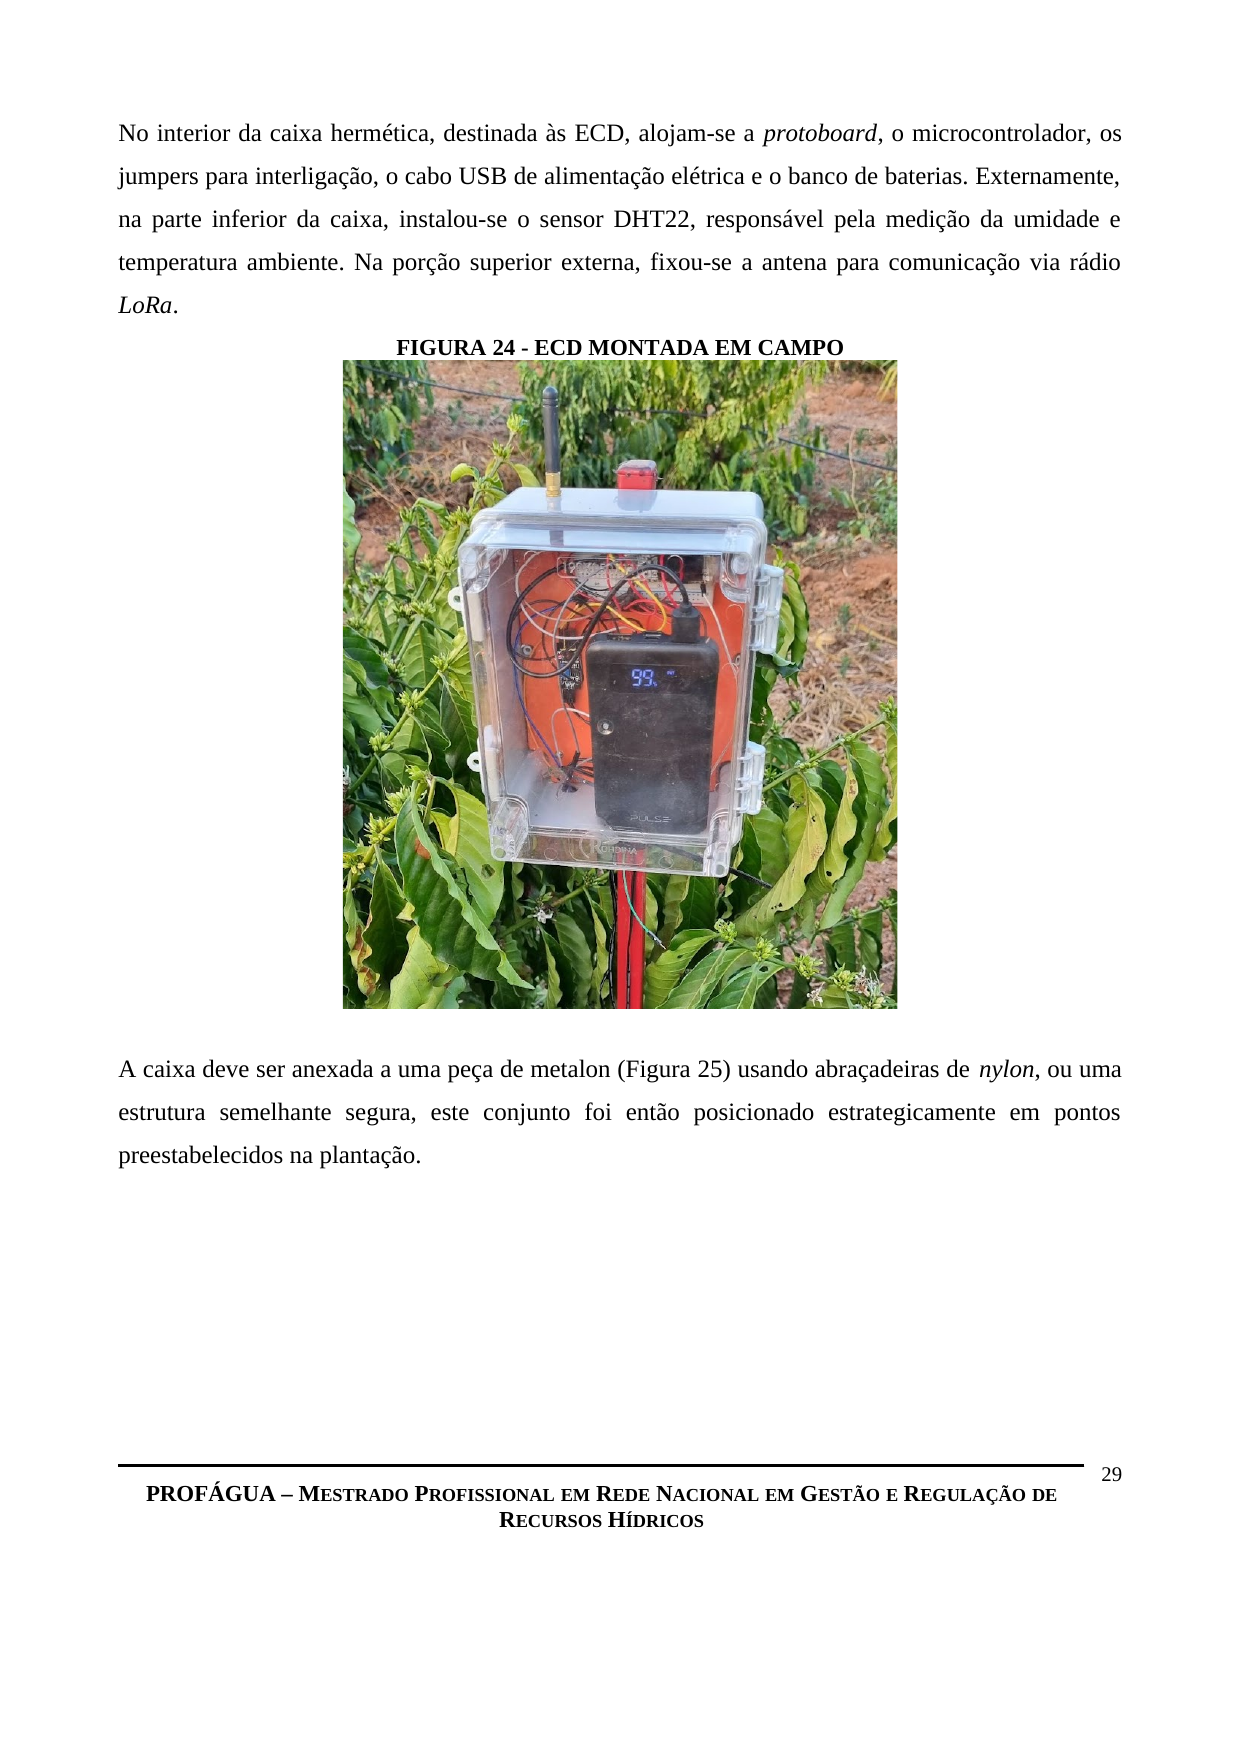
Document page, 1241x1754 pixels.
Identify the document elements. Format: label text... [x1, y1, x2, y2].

picture [342, 360, 898, 1009]
text A caixa deve ser anexada a uma peça de metalon (Figura 25) usando abraçadeiras de nylon, ou uma estrutura semelhante segura, este conjunto foi então posicionado estrategicamente em pontos preestabelecidos na plantação. [118, 1054, 1122, 1169]
text FIGURA 24 - ECD MONTADA EM CAMPO [118, 334, 1122, 360]
text No interior da caixa hermética, destinada às ECD, alojam-se a protoboard, o microcontrolador, os jumpers para interligação, o cabo USB de alimentação elétrica e o banco de baterias. Externamente, na parte inferior da caixa, instalou-se o sensor DHT22, responsável pela medição da umidade e temperatura ambiente. Na porção superior externa, fixou-se a antena para comunicação via rádio LoRa. [118, 118, 1122, 319]
